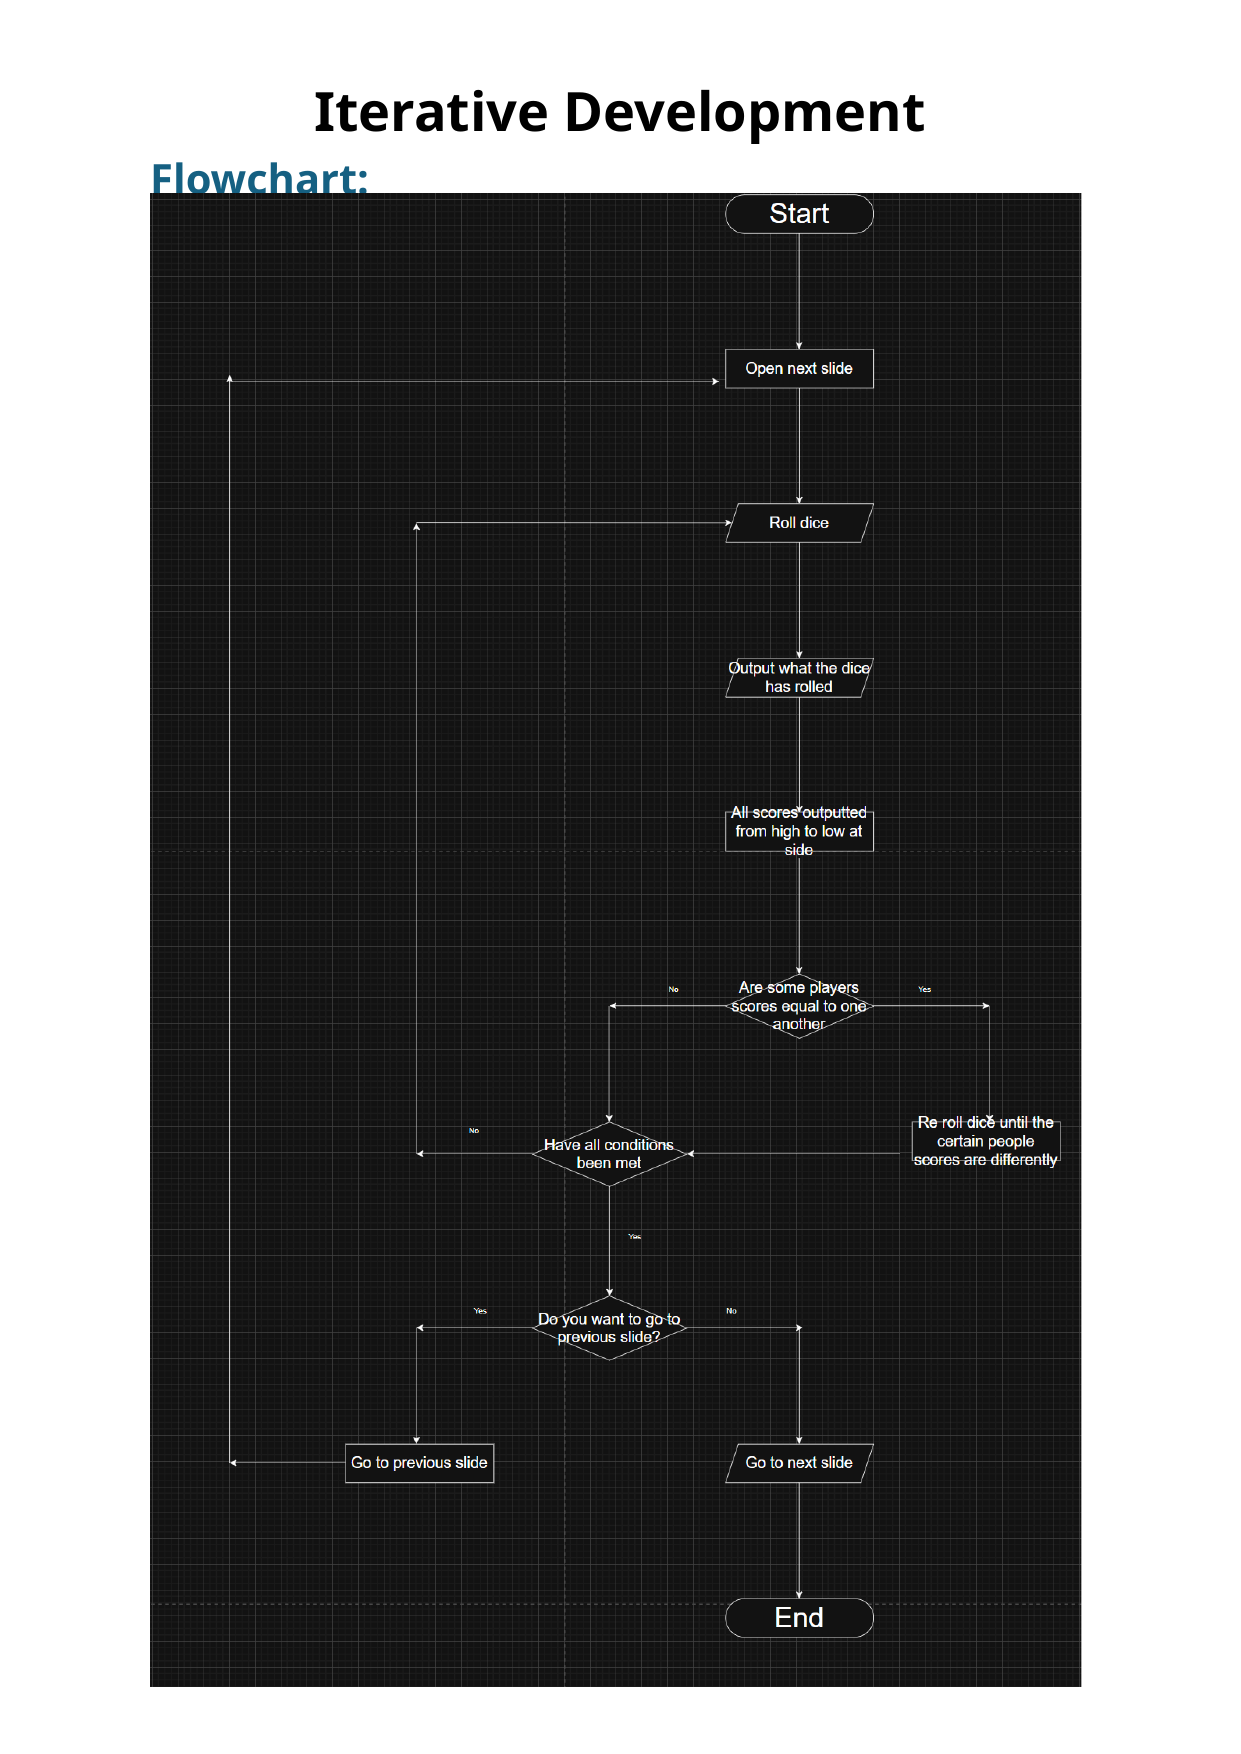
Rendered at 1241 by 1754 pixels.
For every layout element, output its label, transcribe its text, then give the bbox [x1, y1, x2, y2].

picture [150, 193, 1082, 1687]
text Flowchart: [150, 150, 1090, 207]
